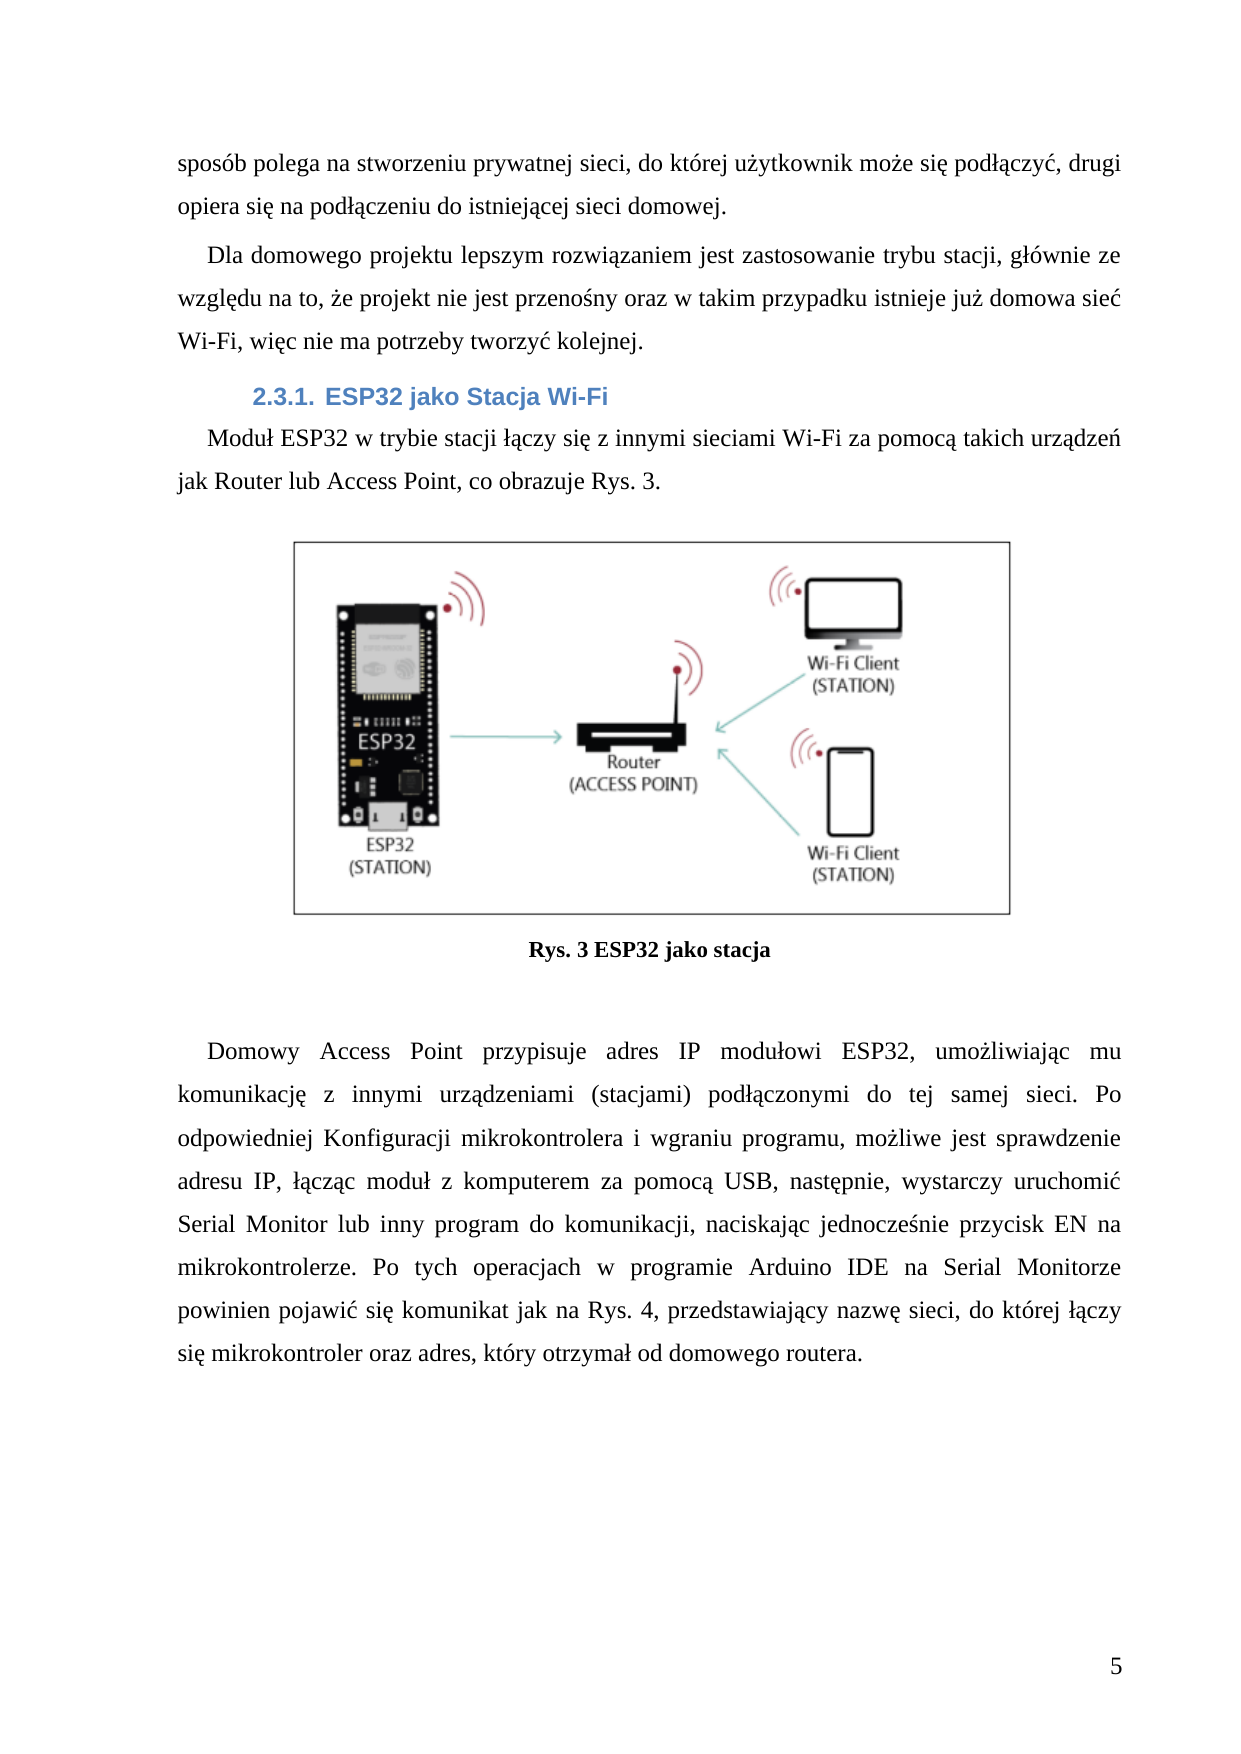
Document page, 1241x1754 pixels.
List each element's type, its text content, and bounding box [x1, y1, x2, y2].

text Domowy Access Point przypisuje adres IP modułowi ESP32, umożliwiając mu komunikację z innymi urządzeniami (stacjami) podłączonymi do tej samej sieci. Po odpowiedniej Konfiguracji mikrokontrolera i wgraniu programu, możliwe jest sprawdzenie adresu IP, łącząc moduł z komputerem za pomocą USB, następnie, wystarczy uruchomić Serial Monitor lub inny program do komunikacji, naciskając jednocześnie przycisk EN na mikrokontrolerze. Po tych operacjach w programie Arduino IDE na Serial Monitorze powinien pojawić się komunikat jak na Rys. 4, przedstawiający nazwę sieci, do której łączy się mikrokontroler oraz adres, który otrzymał od domowego routera. [177, 1036, 1122, 1367]
text Dla domowego projektu lepszym rozwiązaniem jest zastosowanie trybu stacji, głównie ze względu na to, że projekt nie jest przenośny oraz w takim przypadku istnieje już domowa sieć Wi-Fi, więc nie ma potrzeby tworzyć kolejnej. [177, 240, 1122, 355]
text Rys. 3 ESP32 jako stacja [177, 936, 1122, 962]
subtitle ESP32 jako Stacja Wi-Fi [252, 382, 1122, 411]
text Moduł ESP32 w trybie stacji łączy się z innymi sieciami Wi-Fi za pomocą takich urządzeń jak Router lub Access Point, co obrazuje Rys. 3. [177, 423, 1122, 495]
